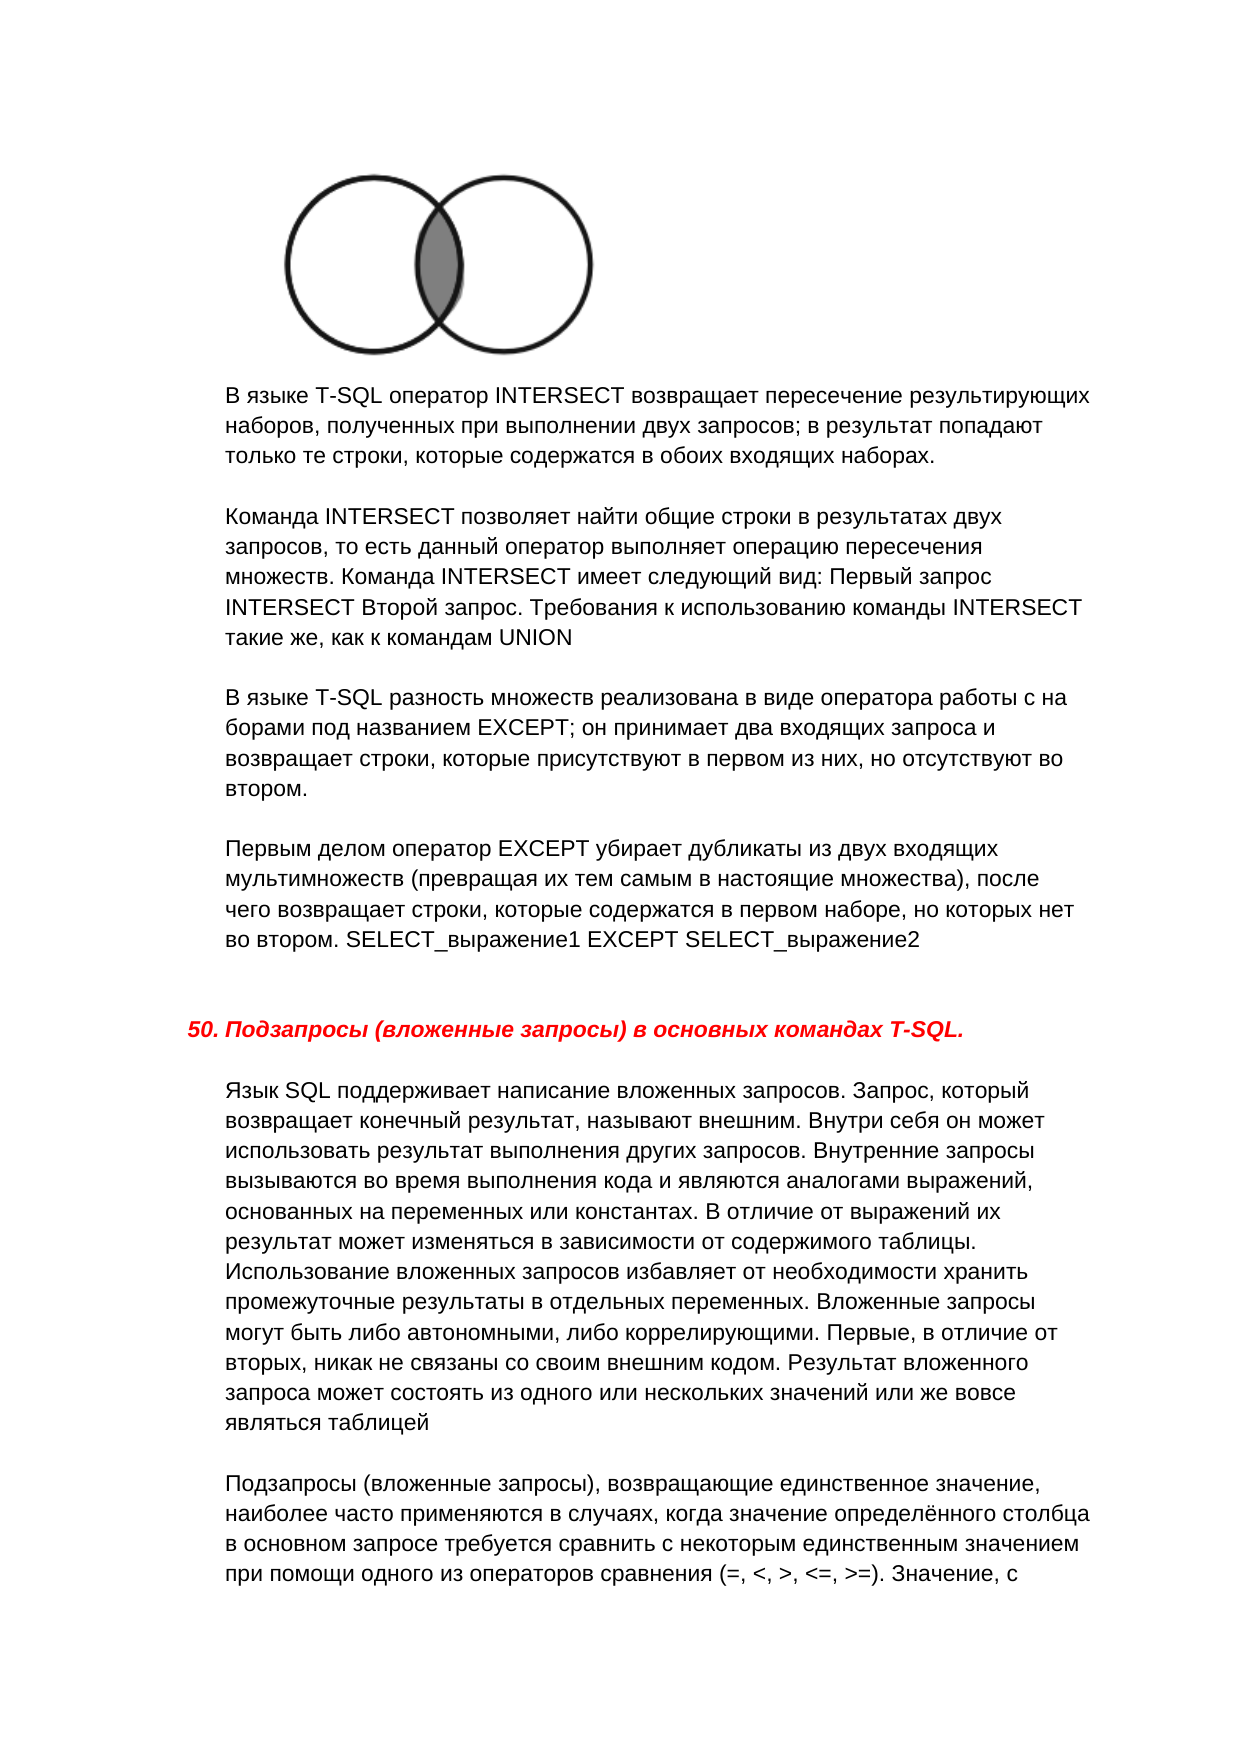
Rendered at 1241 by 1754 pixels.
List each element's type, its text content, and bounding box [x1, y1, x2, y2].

text Первым делом оператор EXCEPT убирает дубликаты из двух входящих мультимножеств (превращая их тем самым в настоящие множества), после чего возвращает строки, которые содержатся в первом наборе, но которых нет во втором. SELECT_выражение1 EXCEPT SELECT_выражение2 [225, 835, 1090, 952]
list Подзапросы (вложенные запросы) в основных командах Т-SQL. [187, 1016, 1090, 1043]
text Команда INTERSECT позволяет найти общие строки в результатах двух запросов, то есть данный оператор выполняет операцию пересечения множеств. Команда INTERSECT имеет следующий вид: Первый запрос INTERSECT Второй запрос. Требования к использованию команды INTERSECT такие же, как к командам UNION [225, 503, 1090, 650]
text В языке T-SQL разность множеств реализована в виде оператора работы с на борами под названием EXCEPT; он принимает два входящих запроса и возвращает строки, которые присутствуют в первом из них, но отсутствуют во втором. [225, 684, 1090, 801]
picture [225, 150, 646, 379]
text Язык SQL поддерживает написание вложенных запросов. Запрос, который возвращает конечный результат, называют внешним. Внутри себя он может использовать результат выполнения других запросов. Внутренние запросы вызываются во время выполнения кода и являются аналогами выражений, основанных на переменных или константах. В отличие от выражений их результат может изменяться в зависимости от содержимого таблицы. Использование вложенных запросов избавляет от необходимости хранить промежуточные результаты в отдельных переменных. Вложенные запросы могут быть либо автономными, либо коррелирующими. Первые, в отличие от вторых, никак не связаны со своим внешним кодом. Результат вложенного запроса может состоять из одного или нескольких значений или же вовсе являться таблицей [225, 1077, 1090, 1435]
text В языке T-SQL оператор INTERSECT возвращает пересечение результирующих наборов, полученных при выполнении двух запросов; в результат попадают только те строки, которые содержатся в обоих входящих наборах. [225, 382, 1090, 469]
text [225, 1469, 1090, 1586]
